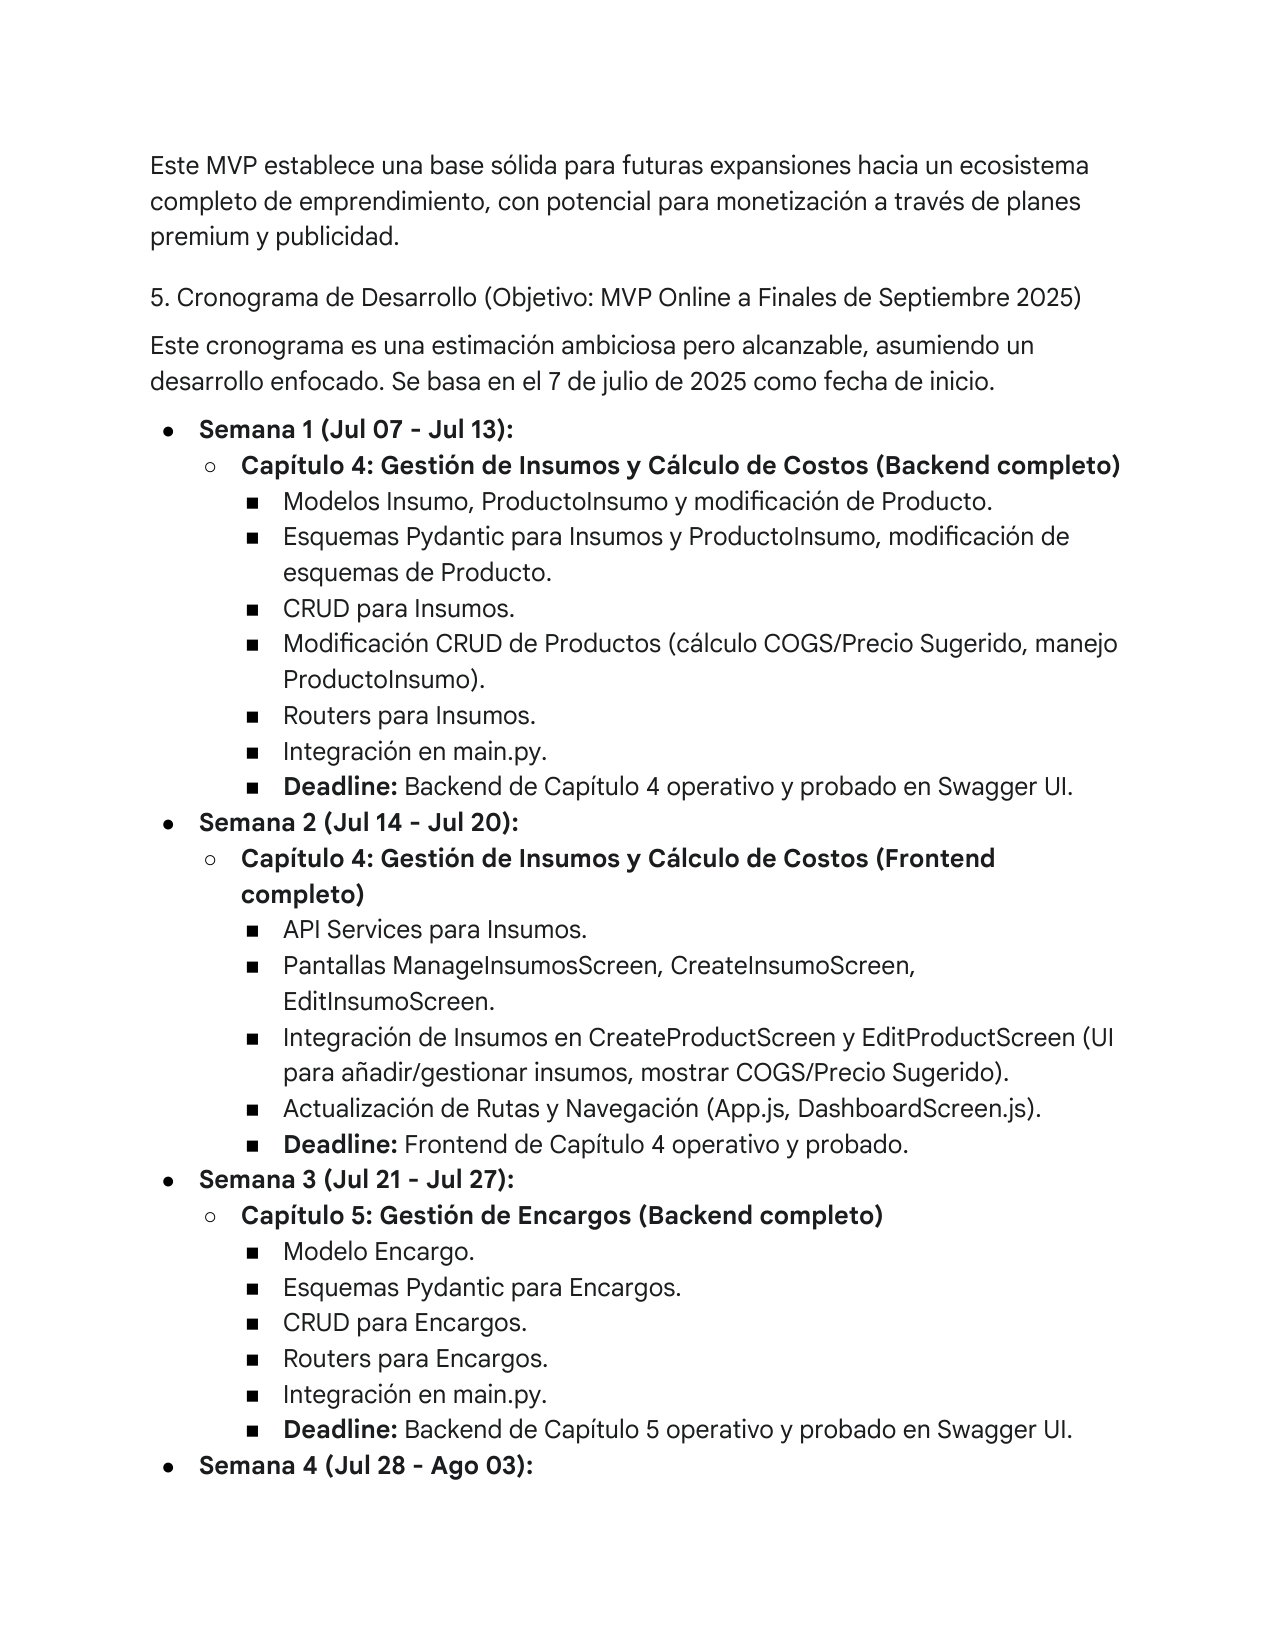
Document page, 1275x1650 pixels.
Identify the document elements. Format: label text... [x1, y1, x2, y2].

list Semana 4 (Jul 28 - Ago 03): [161, 1451, 1125, 1482]
list Semana 1 (Jul 07 - Jul 13): [161, 414, 1125, 446]
list Deadline: Backend de Capítulo 4 operativo y probado en Swagger UI. [245, 772, 1125, 803]
list Deadline: Frontend de Capítulo 4 operativo y probado. [245, 1129, 1125, 1160]
list Semana 2 (Jul 14 - Jul 20): [161, 807, 1125, 839]
list Modelos Insumo, ProductoInsumo y modificación de Producto. [245, 486, 1125, 517]
list Capítulo 5: Gestión de Encargos (Backend completo) [203, 1200, 1125, 1232]
text Este cronograma es una estimación ambiciosa pero alcanzable, asumiendo un desarrollo enfocado. Se basa en el 7 de julio de 2025 como fecha de inicio. [150, 330, 1125, 397]
list Pantallas ManageInsumosScreen, CreateInsumoScreen, EditInsumoScreen. [245, 950, 1125, 1017]
list Modificación CRUD de Productos (cálculo COGS/Precio Sugerido, manejo ProductoInsumo). [245, 629, 1125, 696]
list Capítulo 4: Gestión de Insumos y Cálculo de Costos (Frontend completo) [203, 843, 1125, 910]
list Capítulo 4: Gestión de Insumos y Cálculo de Costos (Backend completo) [203, 450, 1125, 481]
list Integración en main.py. [245, 1379, 1125, 1410]
subtitle 5. Cronograma de Desarrollo (Objetivo: MVP Online a Finales de Septiembre 2025) [150, 282, 1125, 313]
list Esquemas Pydantic para Encargos. [245, 1272, 1125, 1303]
list Integración de Insumos en CreateProductScreen y EditProductScreen (UI para añadir/gestionar insumos, mostrar COGS/Precio Sugerido). [245, 1022, 1125, 1089]
list Modelo Encargo. [245, 1236, 1125, 1267]
text Este MVP establece una base sólida para futuras expansiones hacia un ecosistema completo de emprendimiento, con potencial para monetización a través de planes premium y publicidad. [150, 150, 1125, 253]
list CRUD para Encargos. [245, 1308, 1125, 1339]
list Semana 3 (Jul 21 - Jul 27): [161, 1165, 1125, 1196]
list API Services para Insumos. [245, 914, 1125, 946]
list Actualización de Rutas y Navegación (App.js, DashboardScreen.js). [245, 1093, 1125, 1124]
list CRUD para Insumos. [245, 593, 1125, 624]
list Esquemas Pydantic para Insumos y ProductoInsumo, modificación de esquemas de Producto. [245, 522, 1125, 589]
list Integración en main.py. [245, 736, 1125, 767]
list Routers para Insumos. [245, 700, 1125, 732]
list Deadline: Backend de Capítulo 5 operativo y probado en Swagger UI. [245, 1415, 1125, 1446]
list Routers para Encargos. [245, 1343, 1125, 1375]
